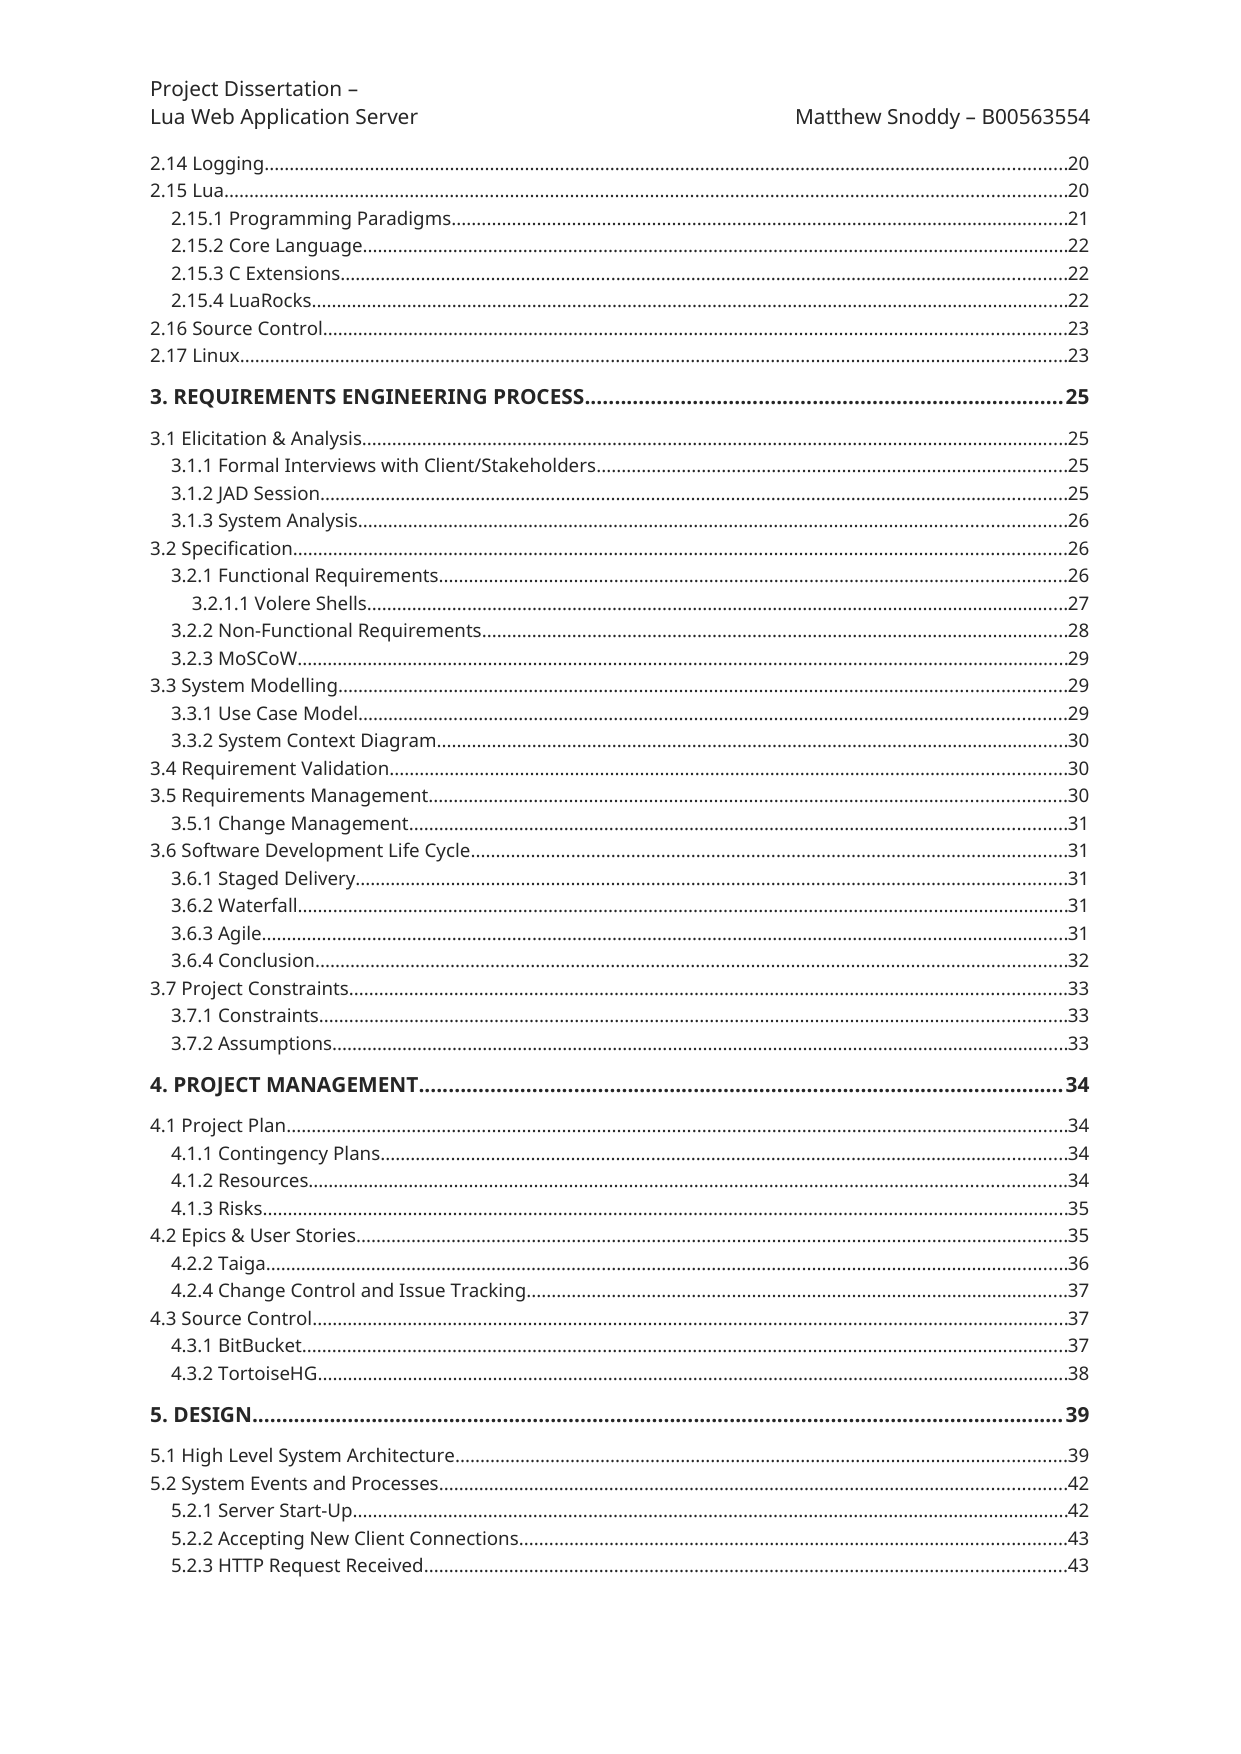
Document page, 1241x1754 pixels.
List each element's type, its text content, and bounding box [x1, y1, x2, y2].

text 2.17 Linux 23 [150, 342, 1090, 368]
text 3.7.2 Assumptions 33 [171, 1030, 1090, 1056]
text 3.1.2 JAD Session 25 [171, 480, 1090, 506]
text 3.2.2 Non-Functional Requirements 28 [171, 618, 1090, 643]
text 3.1 Elicitation & Analysis 25 [150, 425, 1090, 451]
text 3.6.1 Staged Delivery 31 [171, 865, 1090, 891]
text 3.6.4 Conclusion 32 [171, 948, 1090, 973]
text 3.5 Requirements Management 30 [150, 783, 1090, 808]
text 2.15.1 Programming Paradigms 21 [171, 205, 1090, 231]
text 3.2 Specification 26 [150, 535, 1090, 561]
text 5. Design 39 [150, 1400, 1090, 1429]
text 3.6 Software Development Life Cycle 31 [150, 838, 1090, 863]
text 3.1.3 System Analysis 26 [171, 508, 1090, 533]
text 3. Requirements Engineering Process 25 [150, 382, 1090, 411]
text 5.2.2 Accepting New Client Connections 43 [171, 1525, 1090, 1551]
text 4.1.2 Resources 34 [171, 1168, 1090, 1193]
text 2.15.2 Core Language 22 [171, 232, 1090, 258]
text 5.2 System Events and Processes 42 [150, 1470, 1090, 1496]
text 4.2.4 Change Control and Issue Tracking 37 [171, 1278, 1090, 1303]
text 5.2.1 Server Start-Up 42 [171, 1498, 1090, 1523]
text 3.2.1 Functional Requirements 26 [171, 563, 1090, 588]
text 3.1.1 Formal Interviews with Client/Stakeholders 25 [171, 453, 1090, 478]
text 2.15.3 C Extensions 22 [171, 260, 1090, 286]
text 3.7.1 Constraints 33 [171, 1003, 1090, 1028]
text 5.1 High Level System Architecture 39 [150, 1443, 1090, 1468]
text 4.2 Epics & User Stories 35 [150, 1223, 1090, 1248]
text 3.6.2 Waterfall 31 [171, 893, 1090, 918]
text 3.7 Project Constraints 33 [150, 975, 1090, 1001]
text 3.2.1.1 Volere Shells 27 [192, 590, 1090, 616]
text 4.1.1 Contingency Plans 34 [171, 1140, 1090, 1166]
text 4.3.2 TortoiseHG 38 [171, 1360, 1090, 1386]
text 3.4 Requirement Validation 30 [150, 755, 1090, 781]
text 3.6.3 Agile 31 [171, 920, 1090, 946]
text 4.3 Source Control 37 [150, 1305, 1090, 1331]
text 2.14 Logging 20 [150, 150, 1090, 176]
text 3.2.3 MoSCoW 29 [171, 645, 1090, 671]
text 4.3.1 BitBucket 37 [171, 1333, 1090, 1358]
text 3.3.1 Use Case Model 29 [171, 700, 1090, 726]
text 3.3.2 System Context Diagram 30 [171, 728, 1090, 753]
text 4.1.3 Risks 35 [171, 1195, 1090, 1221]
text 4. Project Management 34 [150, 1070, 1090, 1098]
text 2.16 Source Control 23 [150, 315, 1090, 341]
text 4.1 Project Plan 34 [150, 1113, 1090, 1138]
text 2.15 Lua 20 [150, 177, 1090, 203]
text 2.15.4 LuaRocks 22 [171, 287, 1090, 313]
text 5.2.3 HTTP Request Received 43 [171, 1553, 1090, 1578]
text 3.5.1 Change Management 31 [171, 810, 1090, 836]
text 3.3 System Modelling 29 [150, 673, 1090, 698]
text 4.2.2 Taiga 36 [171, 1250, 1090, 1276]
